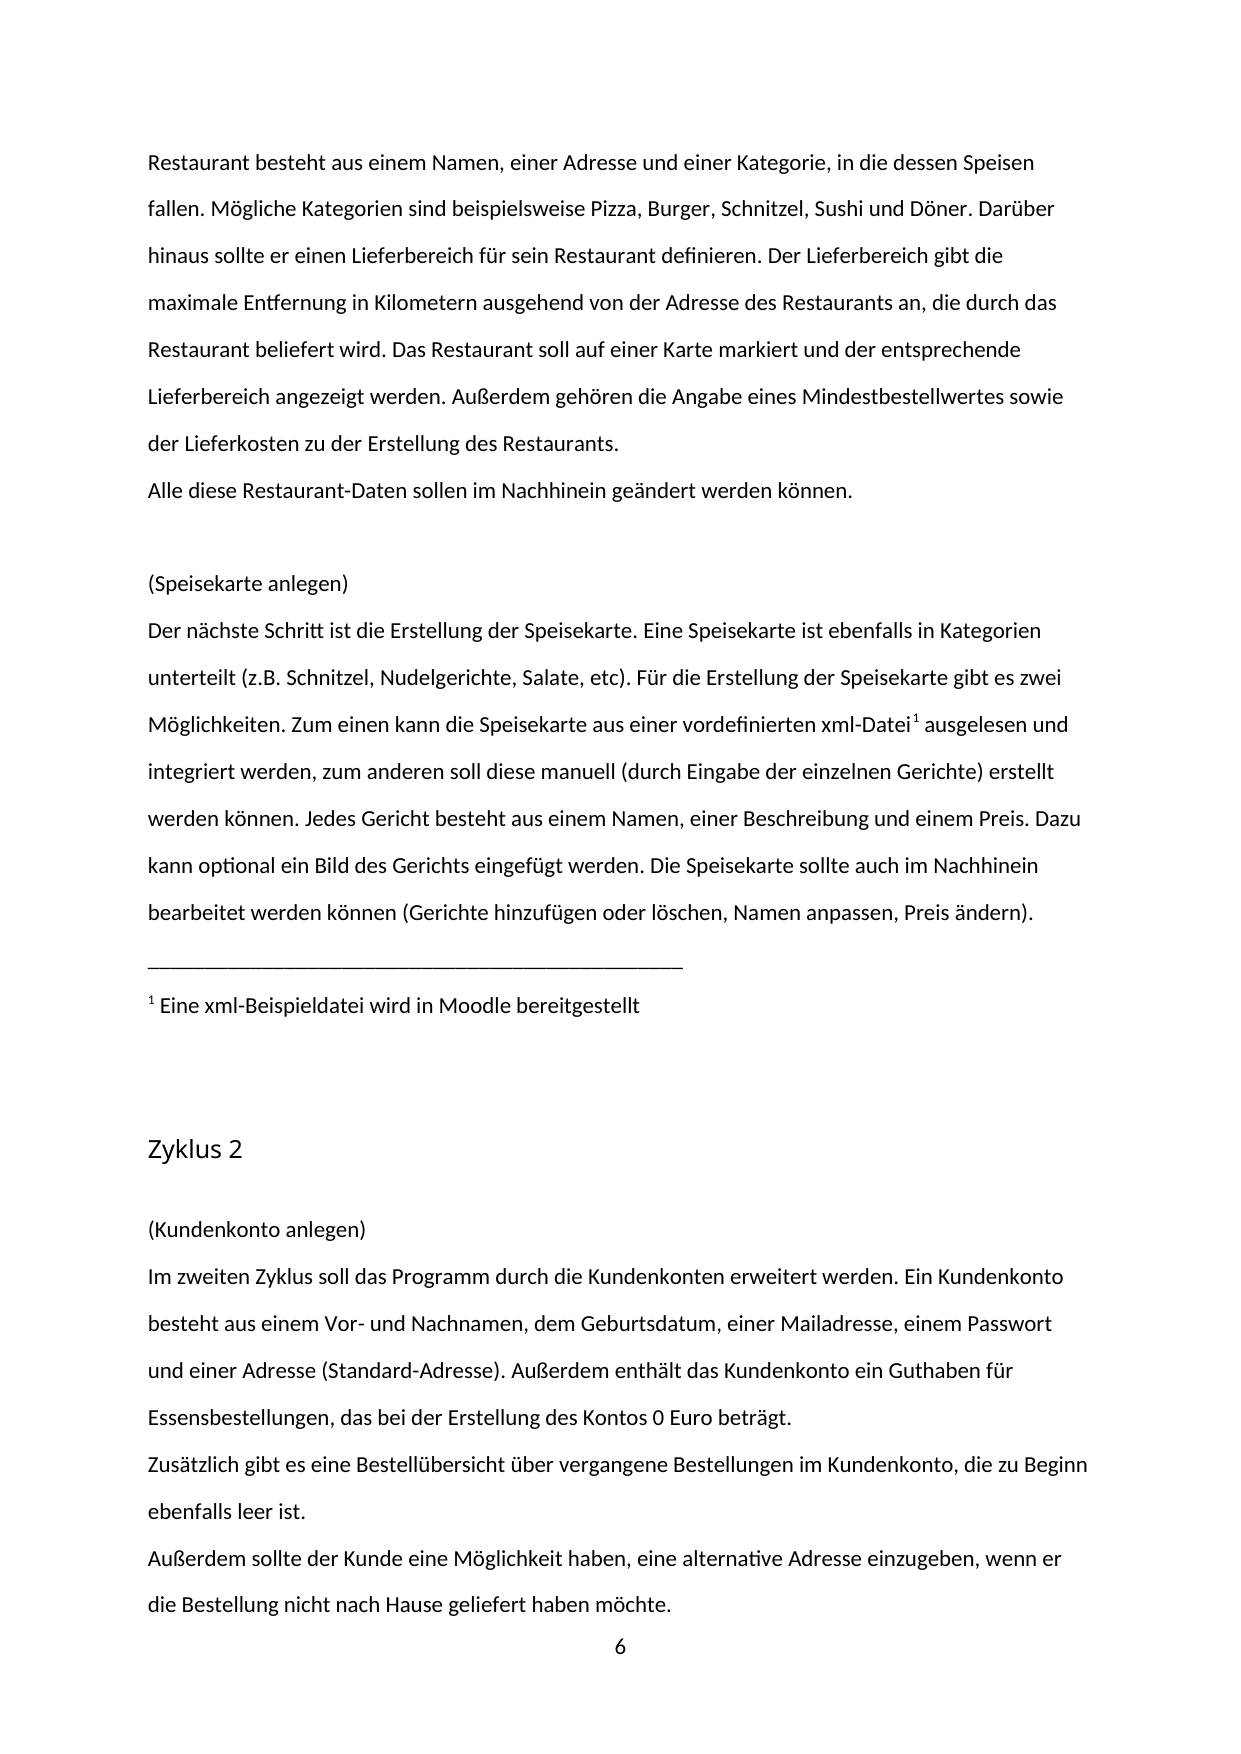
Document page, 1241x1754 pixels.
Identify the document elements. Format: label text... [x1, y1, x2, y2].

text unterteilt (z.B. Schnitzel, Nudelgerichte, Salate, etc). Für die Erstellung der Speisekarte gibt es zwei [148, 663, 1093, 691]
text 1 Eine xml-Beispieldatei wird in Moodle bereitgestellt [148, 991, 1093, 1019]
text Restaurant besteht aus einem Namen, einer Adresse und einer Kategorie, in die dessen Speisen [148, 148, 1093, 176]
text Im zweiten Zyklus soll das Programm durch die Kundenkonten erweitert werden. Ein Kundenkonto [148, 1262, 1093, 1291]
text Alle diese Restaurant-Daten sollen im Nachhinein geändert werden können. [148, 476, 1093, 504]
text integriert werden, zum anderen soll diese manuell (durch Eingabe der einzelnen Gerichte) erstellt [148, 757, 1093, 785]
text Restaurant beliefert wird. Das Restaurant soll auf einer Karte markiert und der entsprechende [148, 335, 1093, 363]
text besteht aus einem Vor- und Nachnamen, dem Geburtsdatum, einer Mailadresse, einem Passwort [148, 1309, 1093, 1337]
text Möglichkeiten. Zum einen kann die Speisekarte aus einer vordefinierten xml-Datei1 ausgelesen und [148, 710, 1093, 738]
text Lieferbereich angezeigt werden. Außerdem gehören die Angabe eines Mindestbestellwertes sowie [148, 382, 1093, 410]
text und einer Adresse (Standard-Adresse). Außerdem enthält das Kundenkonto ein Guthaben für [148, 1356, 1093, 1384]
text fallen. Mögliche Kategorien sind beispielsweise Pizza, Burger, Schnitzel, Sushi und Döner. Darüber [148, 194, 1093, 222]
text hinaus sollte er einen Lieferbereich für sein Restaurant definieren. Der Lieferbereich gibt die [148, 241, 1093, 269]
text (Speisekarte anlegen) [148, 569, 1093, 597]
text _______________________________________________ [148, 944, 1093, 972]
text ebenfalls leer ist. [148, 1497, 1093, 1525]
text maximale Entfernung in Kilometern ausgehend von der Adresse des Restaurants an, die durch das [148, 288, 1093, 316]
subtitle Zyklus 2 [148, 1132, 1093, 1166]
text Der nächste Schritt ist die Erstellung der Speisekarte. Eine Speisekarte ist ebenfalls in Kategorien [148, 616, 1093, 644]
text die Bestellung nicht nach Hause geliefert haben möchte. [148, 1591, 1093, 1619]
text werden können. Jedes Gericht besteht aus einem Namen, einer Beschreibung und einem Preis. Dazu [148, 804, 1093, 832]
text Zusätzlich gibt es eine Bestellübersicht über vergangene Bestellungen im Kundenkonto, die zu Beginn [148, 1450, 1093, 1478]
text (Kundenkonto anlegen) [148, 1216, 1093, 1244]
text Außerdem sollte der Kunde eine Möglichkeit haben, eine alternative Adresse einzugeben, wenn er [148, 1544, 1093, 1572]
text der Lieferkosten zu der Erstellung des Restaurants. [148, 429, 1093, 457]
text kann optional ein Bild des Gerichts eingefügt werden. Die Speisekarte sollte auch im Nachhinein [148, 851, 1093, 879]
text bearbeitet werden können (Gerichte hinzufügen oder löschen, Namen anpassen, Preis ändern). [148, 898, 1093, 926]
text Essensbestellungen, das bei der Erstellung des Kontos 0 Euro beträgt. [148, 1403, 1093, 1431]
